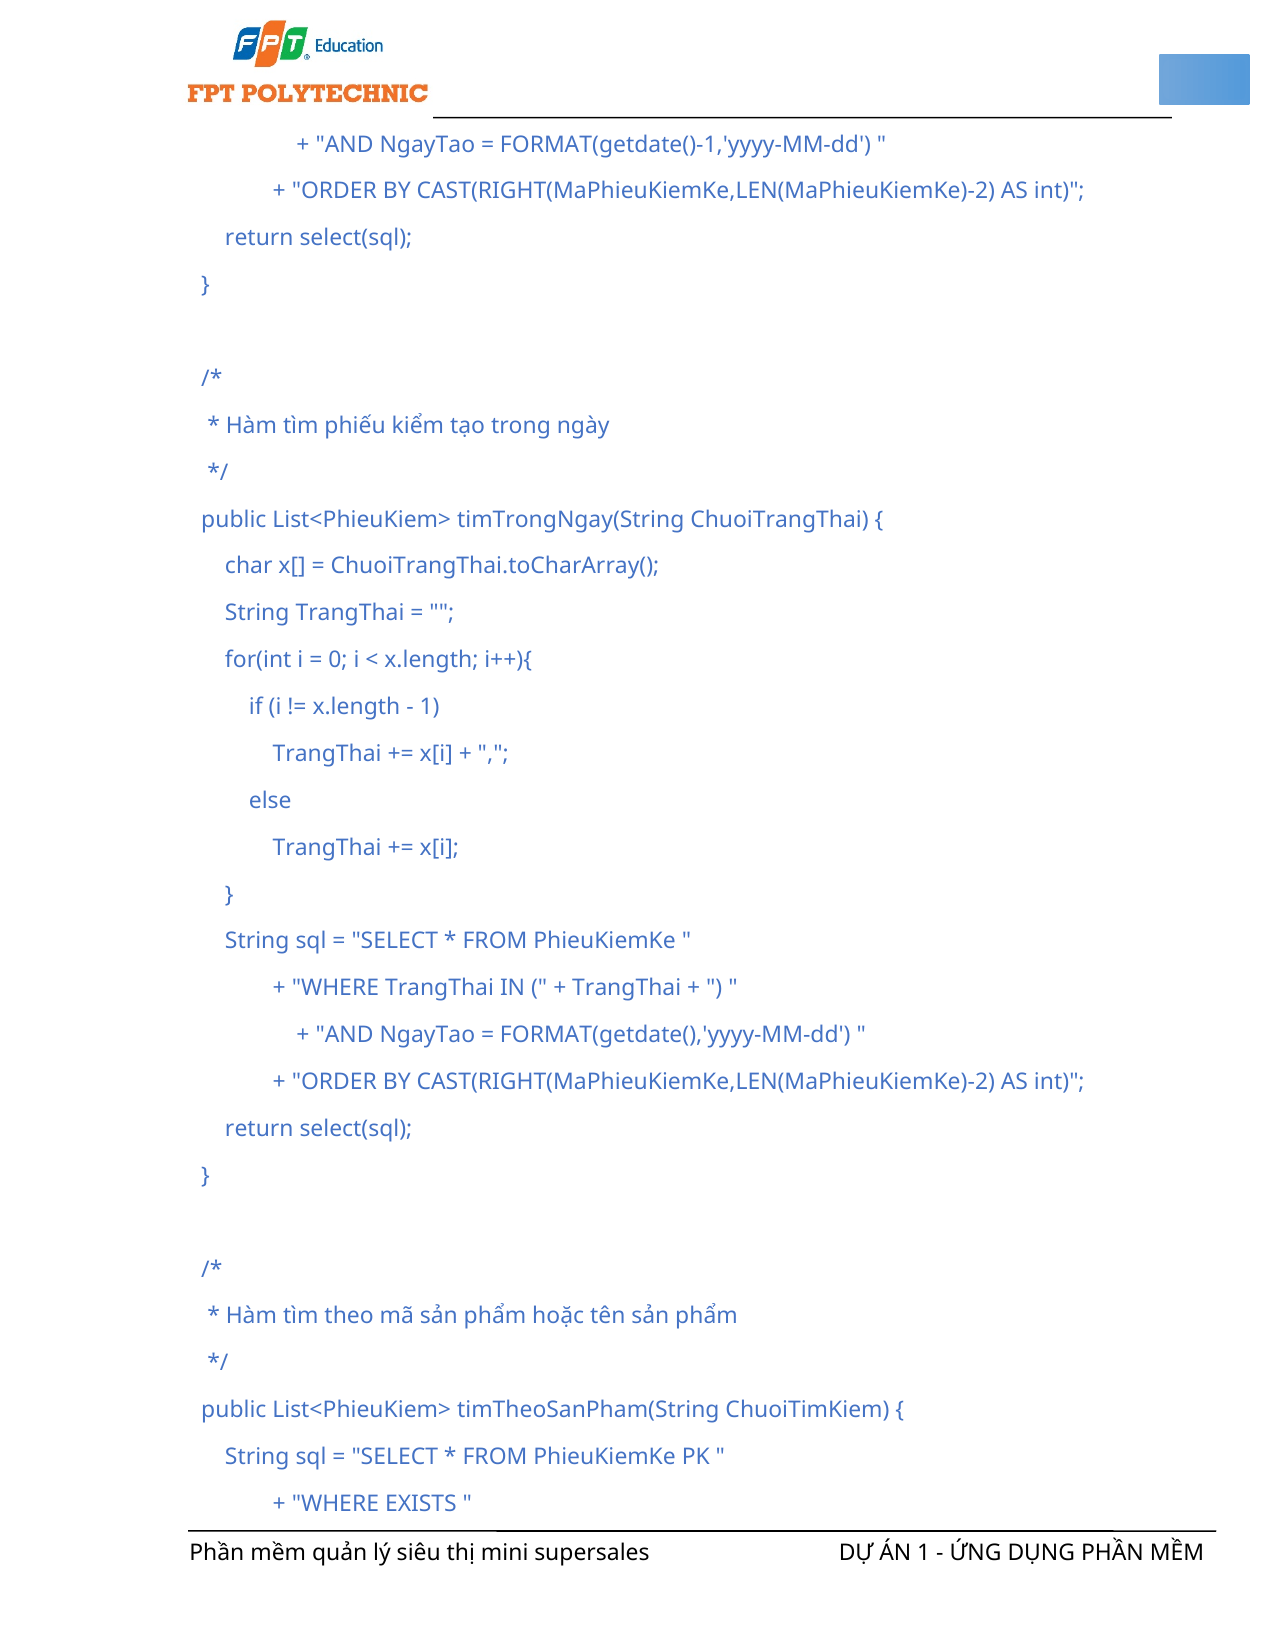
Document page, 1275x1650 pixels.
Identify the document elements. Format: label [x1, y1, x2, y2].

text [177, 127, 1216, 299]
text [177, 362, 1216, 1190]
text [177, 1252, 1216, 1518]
picture [179, 8, 433, 118]
